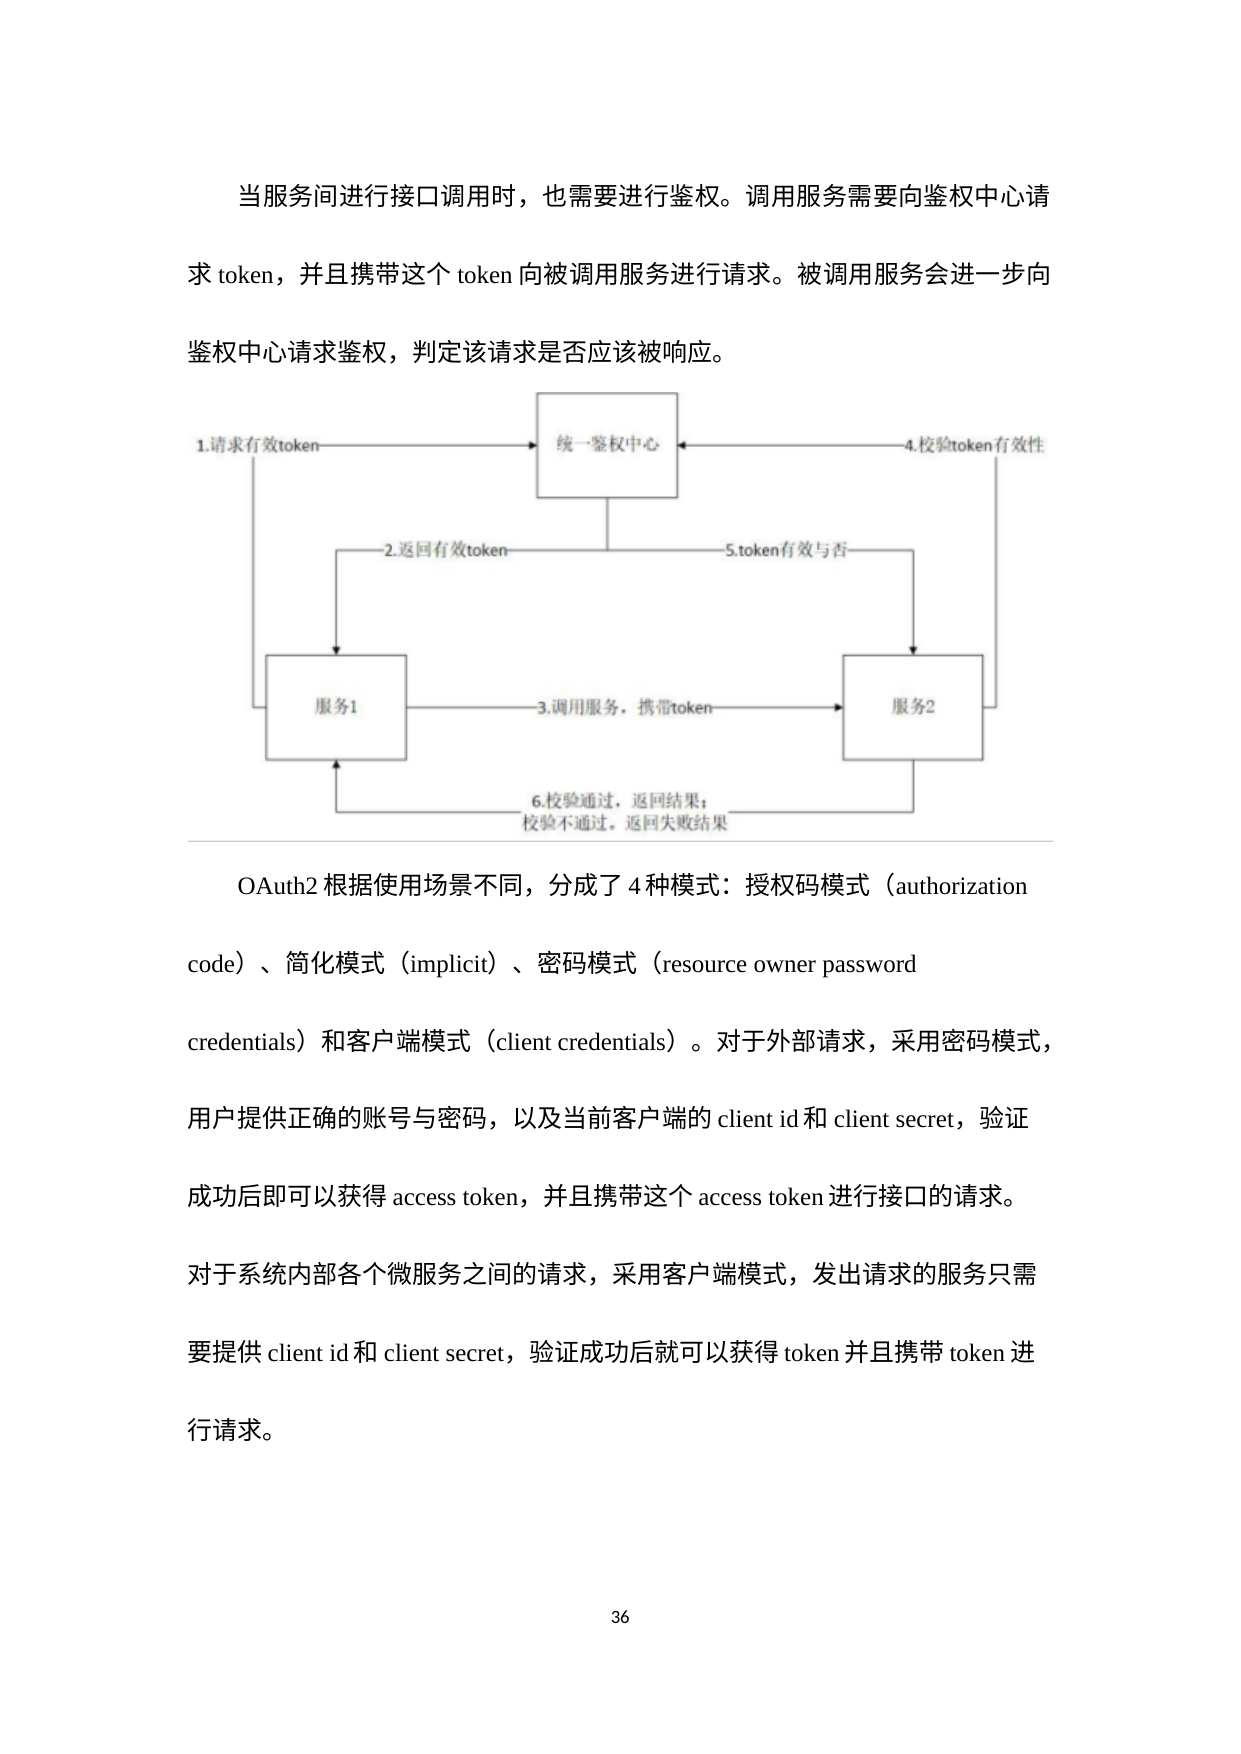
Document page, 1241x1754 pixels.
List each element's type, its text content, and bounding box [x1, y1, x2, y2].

picture [187, 392, 1054, 843]
text OAuth2根据使用场景不同，分成了4种模式：授权码模式（authorization code）、简化模式（implicit）、密码模式（resource owner password credentials）和客户端模式（client credentials）。对于外部请求，采用密码模式，用户提供正确的账号与密码，以及当前客户端的client id和client secret，验证成功后即可以获得access token，并且携带这个access token进行接口的请求。对于系统内部各个微服务之间的请求，采用客户端模式，发出请求的服务只需要提供client id和client secret，验证成功后就可以获得token并且携带token进行请求。 [187, 851, 1053, 1461]
text 当服务间进行接口调用时，也需要进行鉴权。调用服务需要向鉴权中心请求token，并且携带这个token向被调用服务进行请求。被调用服务会进一步向鉴权中心请求鉴权，判定该请求是否应该被响应。 [187, 162, 1053, 383]
